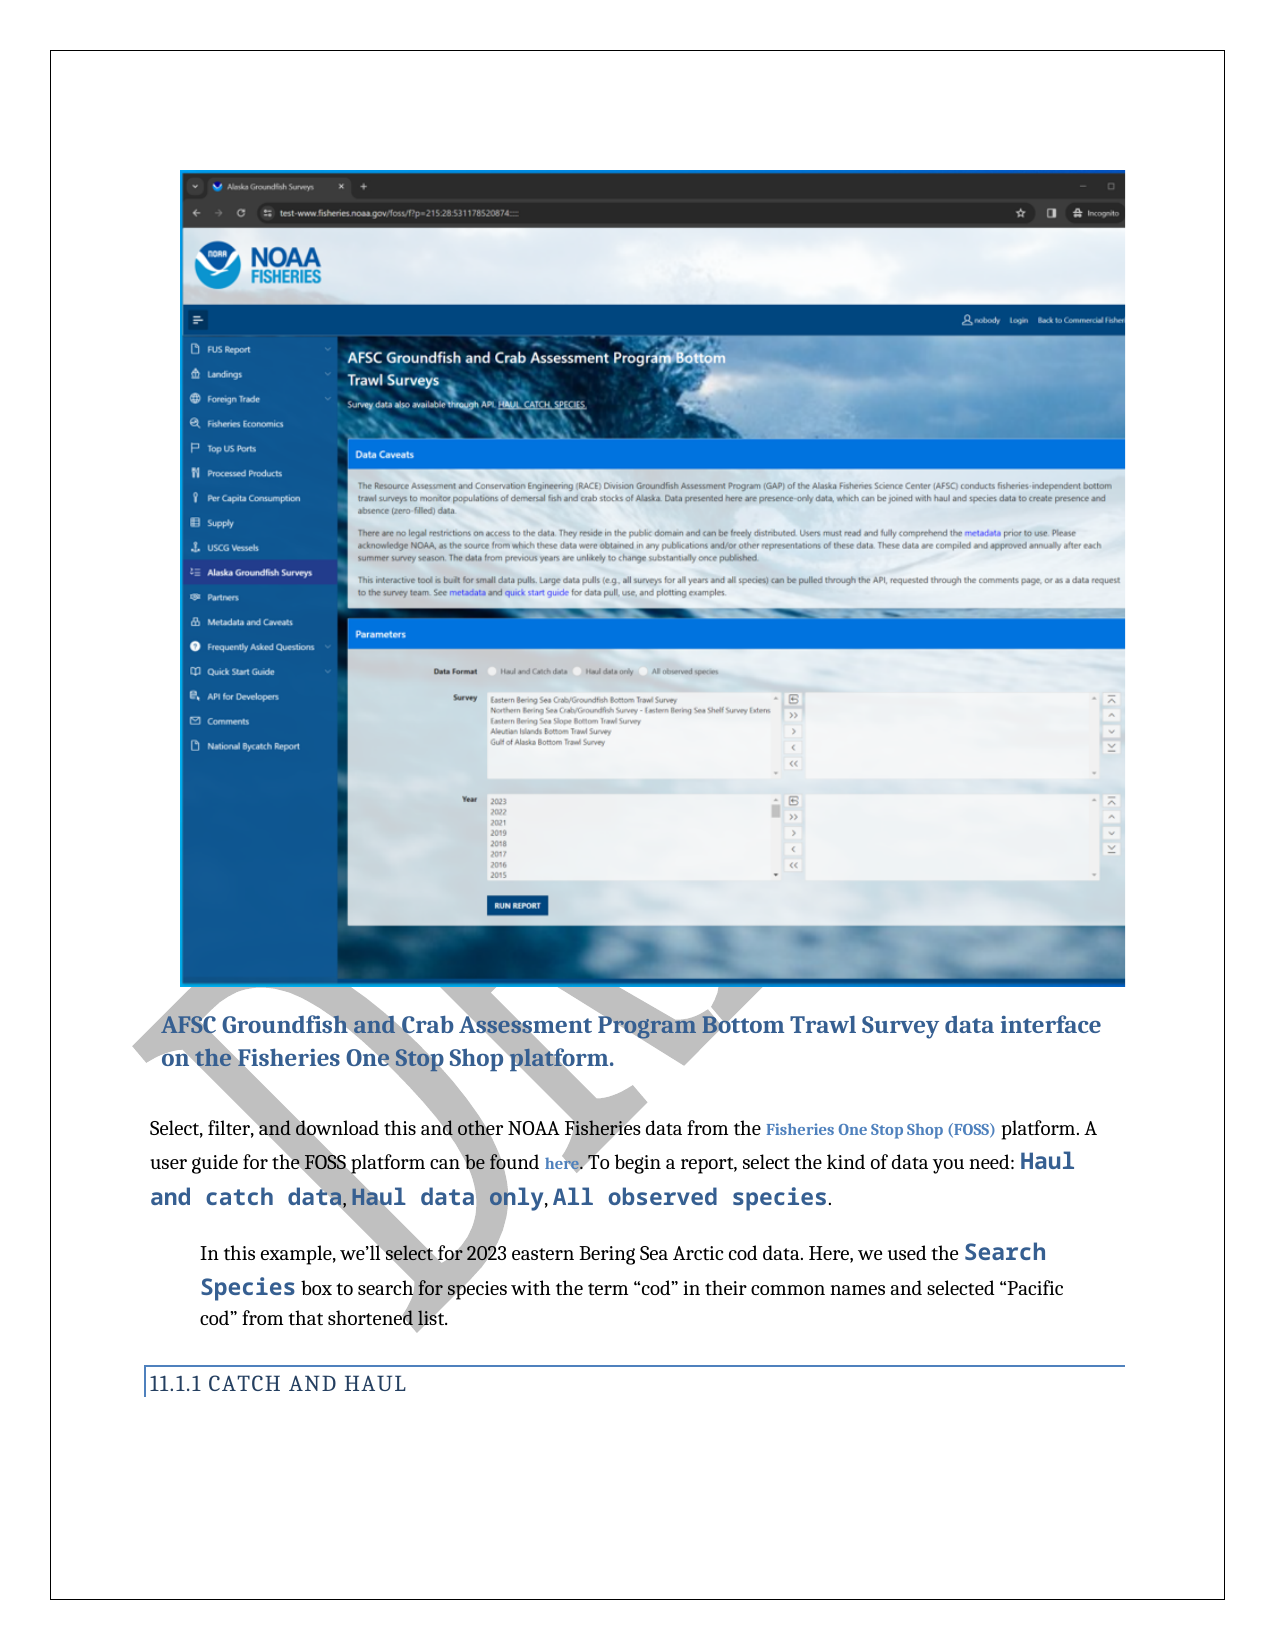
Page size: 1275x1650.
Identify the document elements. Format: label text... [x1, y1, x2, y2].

picture [183, 170, 1125, 987]
table_header [150, 150, 1125, 1097]
subtitle 11.1.1 Catch and haul [146, 1367, 1125, 1397]
text Select, filter, and download this and other NOAA Fisheries data from the Fisheries One Stop Shop (FOSS) platform. A user guide for the FOSS platform can be found here. To begin a report, select the kind of data you need: Haul and catch data, Haul data only, All observed species. [150, 1116, 1125, 1212]
text In this example, we’ll select for 2023 eastern Bering Sea Arctic cod data. Here, we used the Search Species box to search for species with the term “cod” in their common names and selected “Pacific cod” from that shortened list. [200, 1235, 1075, 1330]
